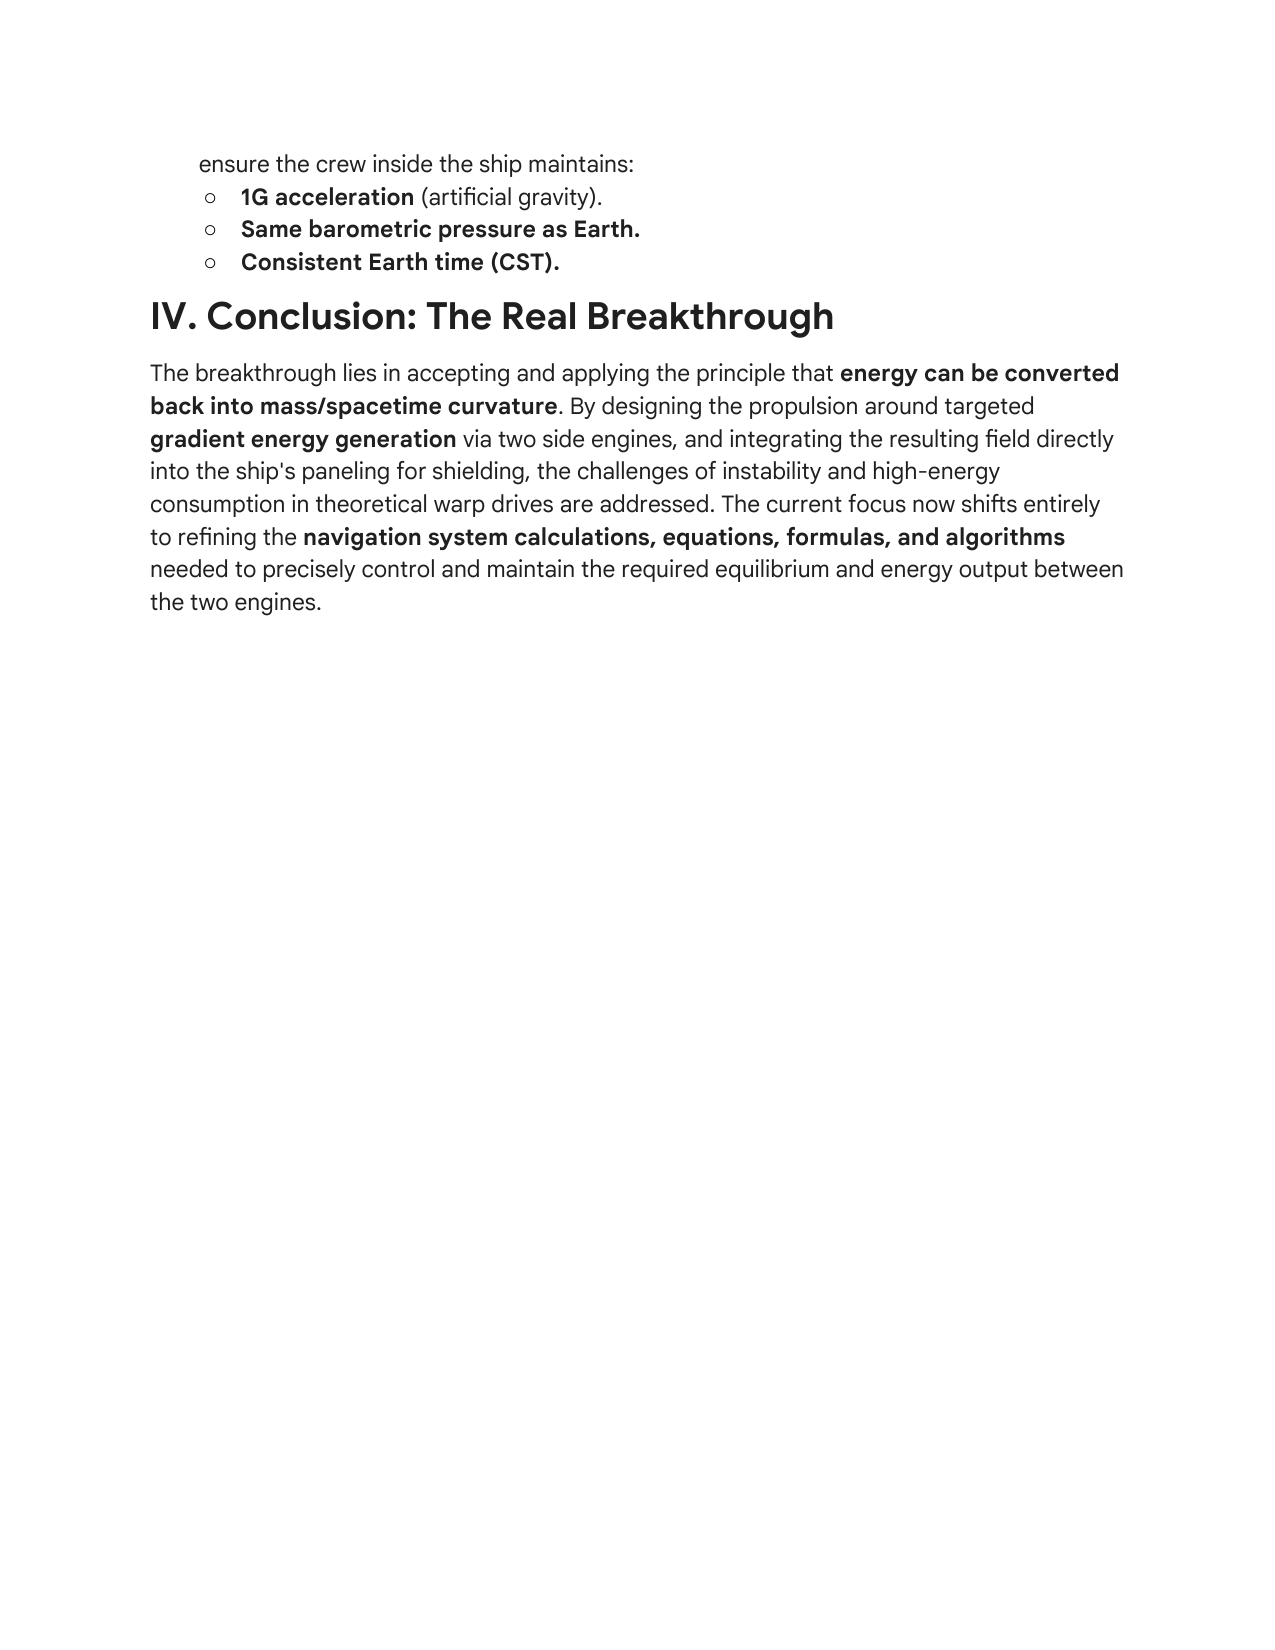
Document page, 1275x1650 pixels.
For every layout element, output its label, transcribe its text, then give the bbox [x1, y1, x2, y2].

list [161, 150, 1125, 179]
list Consistent Earth time (CST). [203, 248, 1125, 277]
list 1G acceleration (artificial gravity). [203, 183, 1125, 211]
subtitle IV. Conclusion: The Real Breakthrough [150, 293, 1125, 340]
text The breakthrough lies in accepting and applying the principle that energy can be converted back into mass/spacetime curvature. By designing the propulsion around targeted gradient energy generation via two side engines, and integrating the resulting field directly into the ship's paneling for shielding, the challenges of instability and high-energy consumption in theoretical warp drives are addressed. The current focus now shifts entirely to refining the navigation system calculations, equations, formulas, and algorithms needed to precisely control and maintain the required equilibrium and energy output between the two engines. [150, 359, 1125, 617]
list Same barometric pressure as Earth. [203, 215, 1125, 244]
